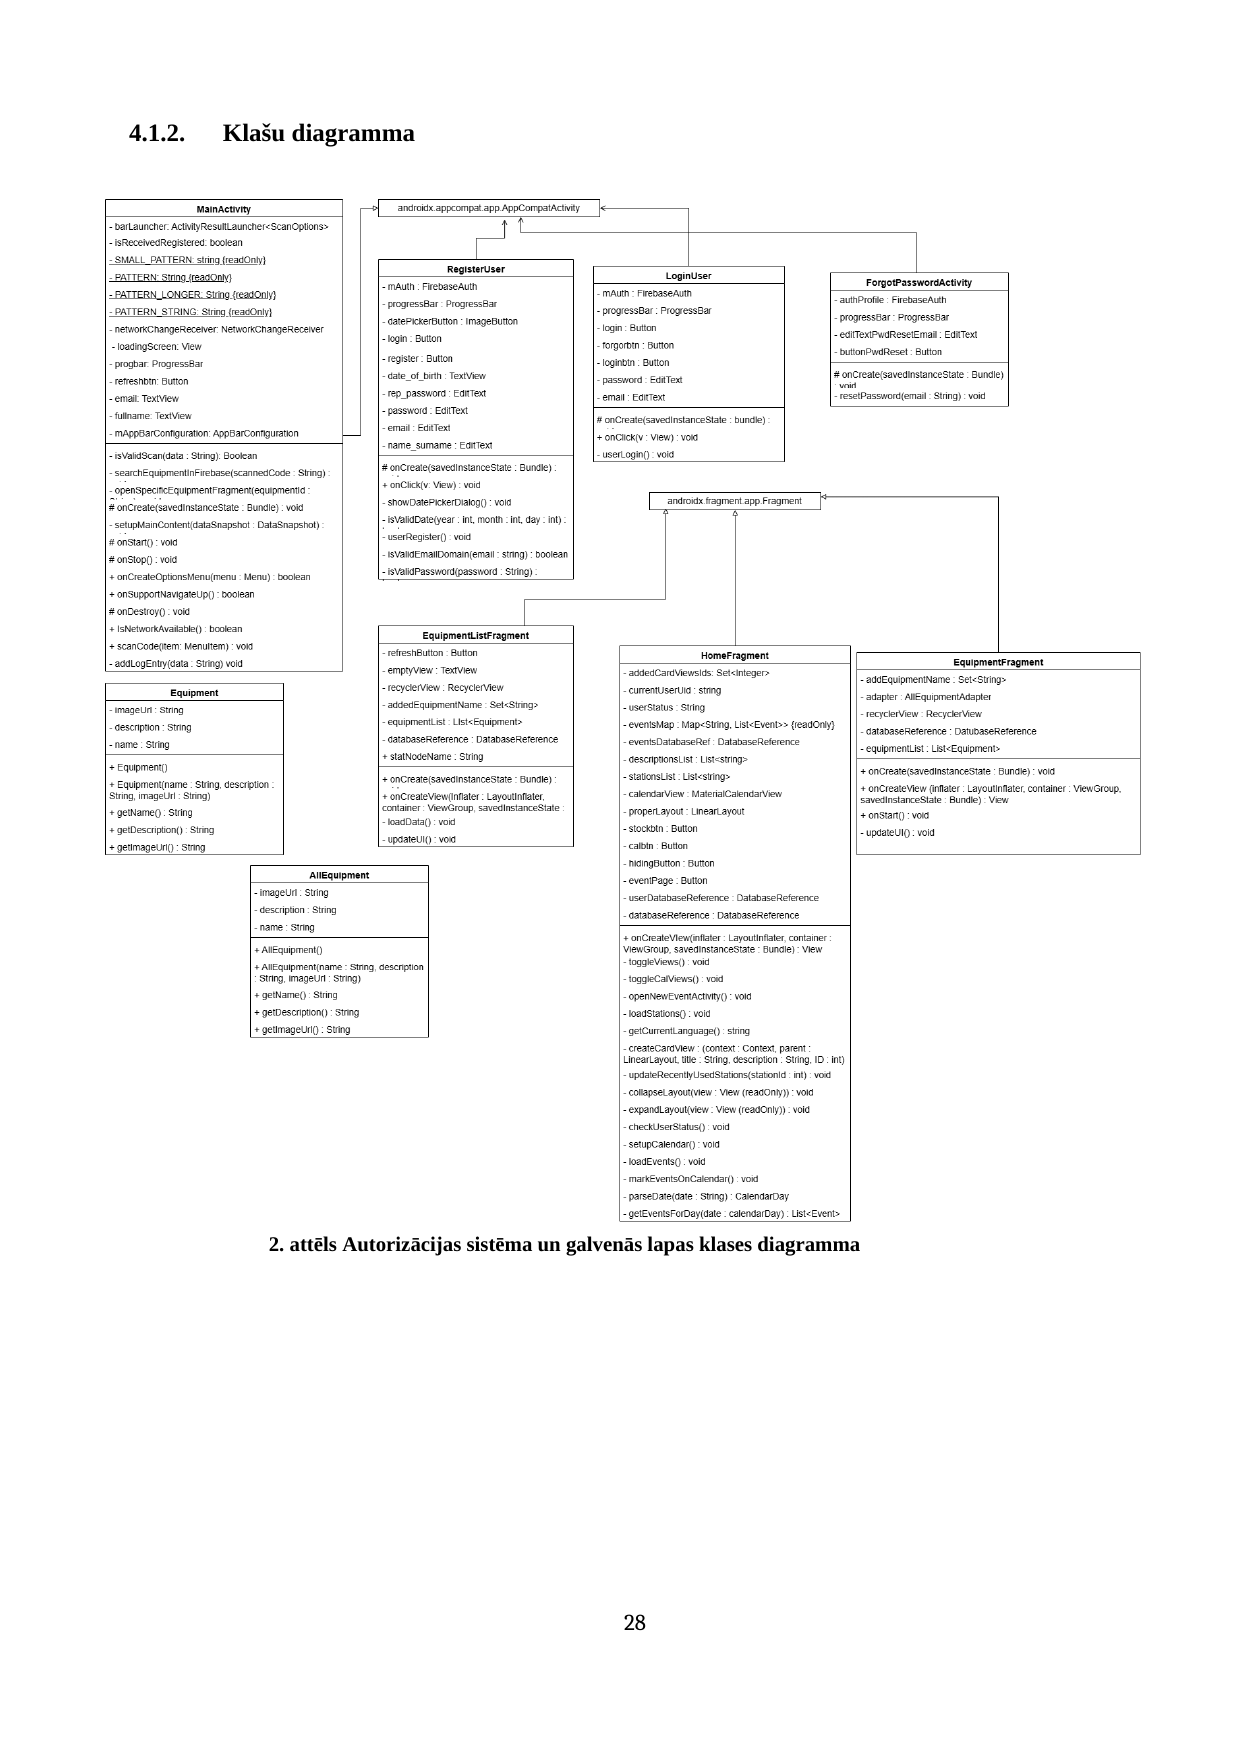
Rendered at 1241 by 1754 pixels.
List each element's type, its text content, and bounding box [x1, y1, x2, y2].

subtitle Klašu diagramma [185, 118, 1122, 147]
picture [105, 199, 1141, 1223]
